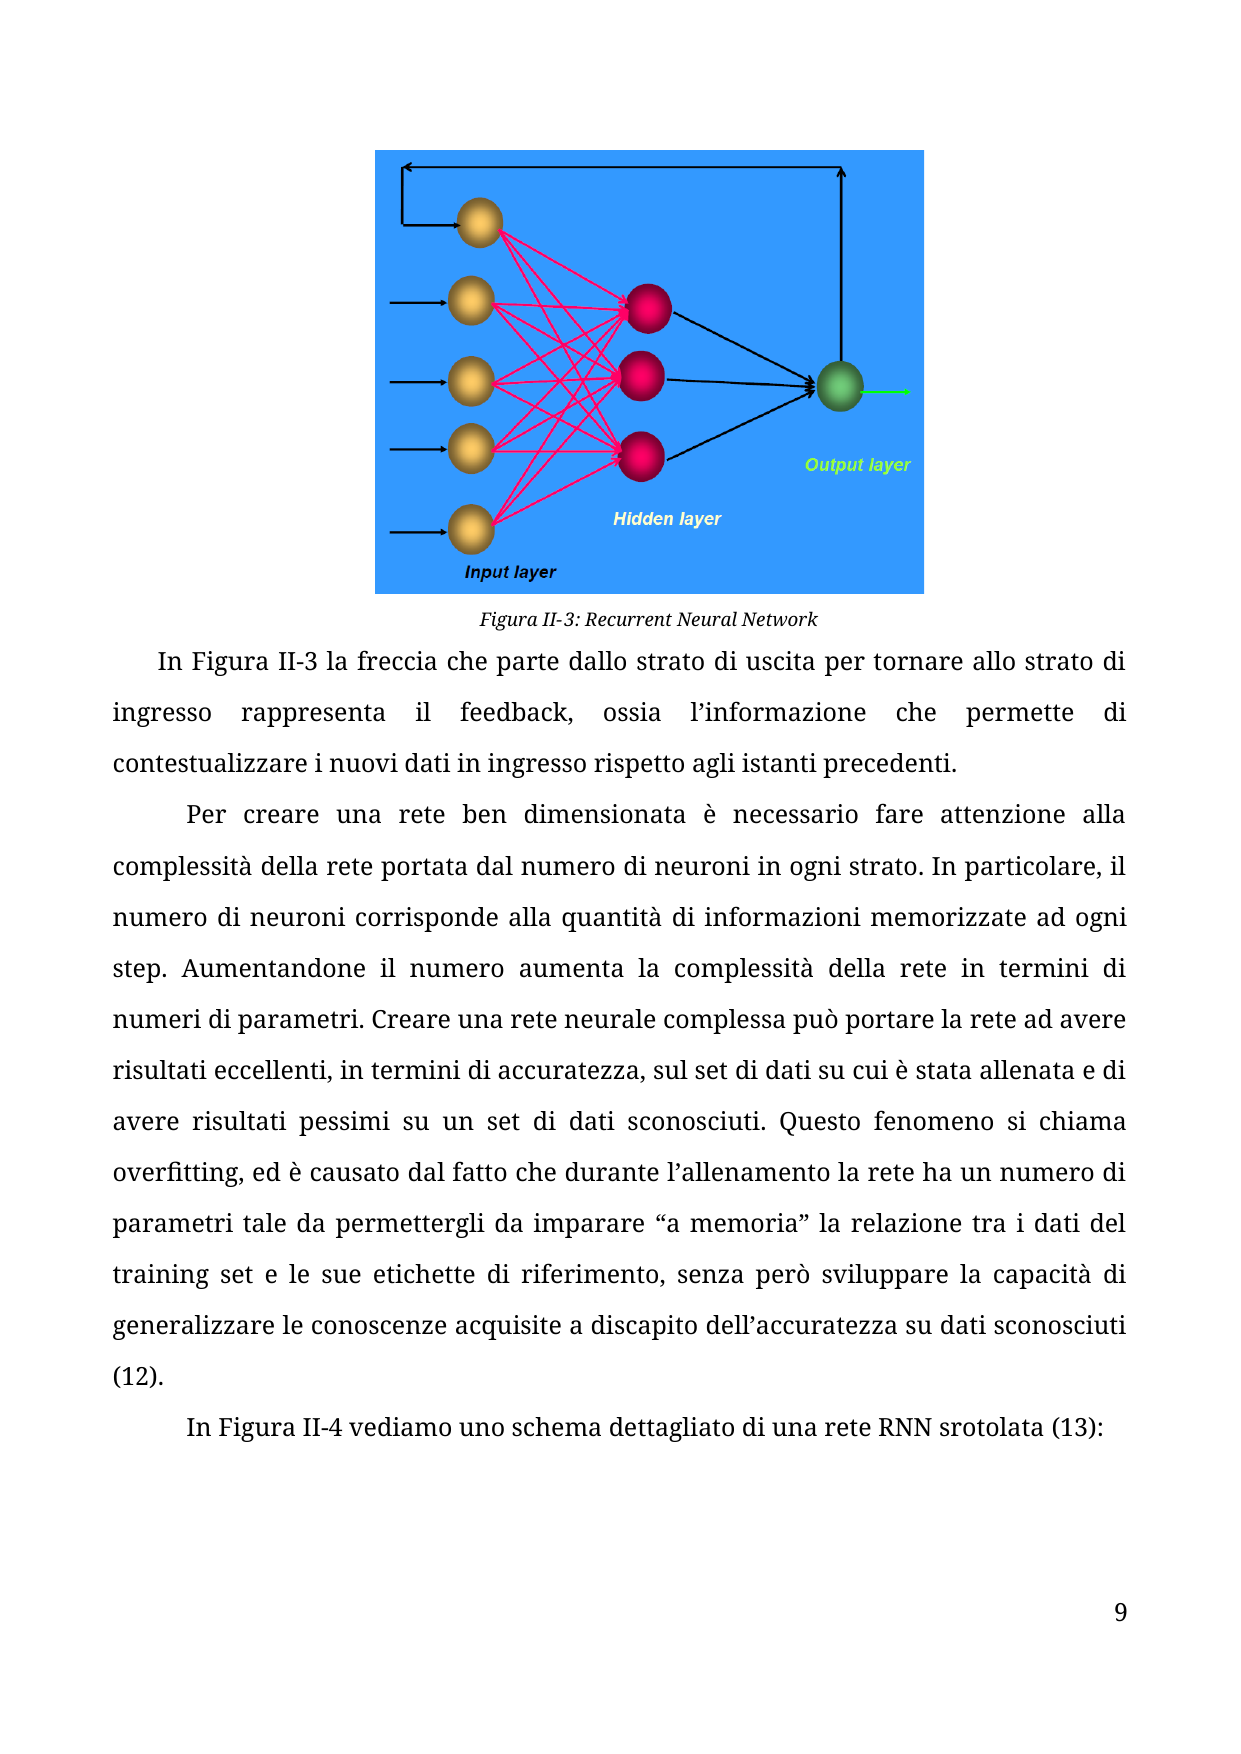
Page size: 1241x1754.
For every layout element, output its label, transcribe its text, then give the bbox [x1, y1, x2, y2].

picture [375, 150, 925, 594]
text Per creare una rete ben dimensionata è necessario fare attenzione alla complessità della rete portata dal numero di neuroni in ogni strato. In particolare, il numero di neuroni corrisponde alla quantità di informazioni memorizzate ad ogni step. Aumentandone il numero aumenta la complessità della rete in termini di numeri di parametri. Creare una rete neurale complessa può portare la rete ad avere risultati eccellenti, in termini di accuratezza, sul set di dati su cui è stata allenata e di avere risultati pessimi su un set di dati sconosciuti. Questo fenomeno si chiama overfitting, ed è causato dal fatto che durante l’allenamento la rete ha un numero di parametri tale da permettergli da imparare “a memoria” la relazione tra i dati del training set e le sue etichette di riferimento, senza però sviluppare la capacità di generalizzare le conoscenze acquisite a discapito dell’accuratezza su dati sconosciuti (12). [112, 797, 1128, 1393]
text Figura II-3: Recurrent Neural Network [112, 606, 1128, 631]
text In Figura II-3 la freccia che parte dallo strato di uscita per tornare allo strato di ingresso rappresenta il feedback, ossia l’informazione che permette di contestualizzare i nuovi dati in ingresso rispetto agli istanti precedenti. [112, 644, 1128, 780]
text In Figura II-4 vediamo uno schema dettagliato di una rete RNN srotolata (13): [112, 1410, 1128, 1444]
